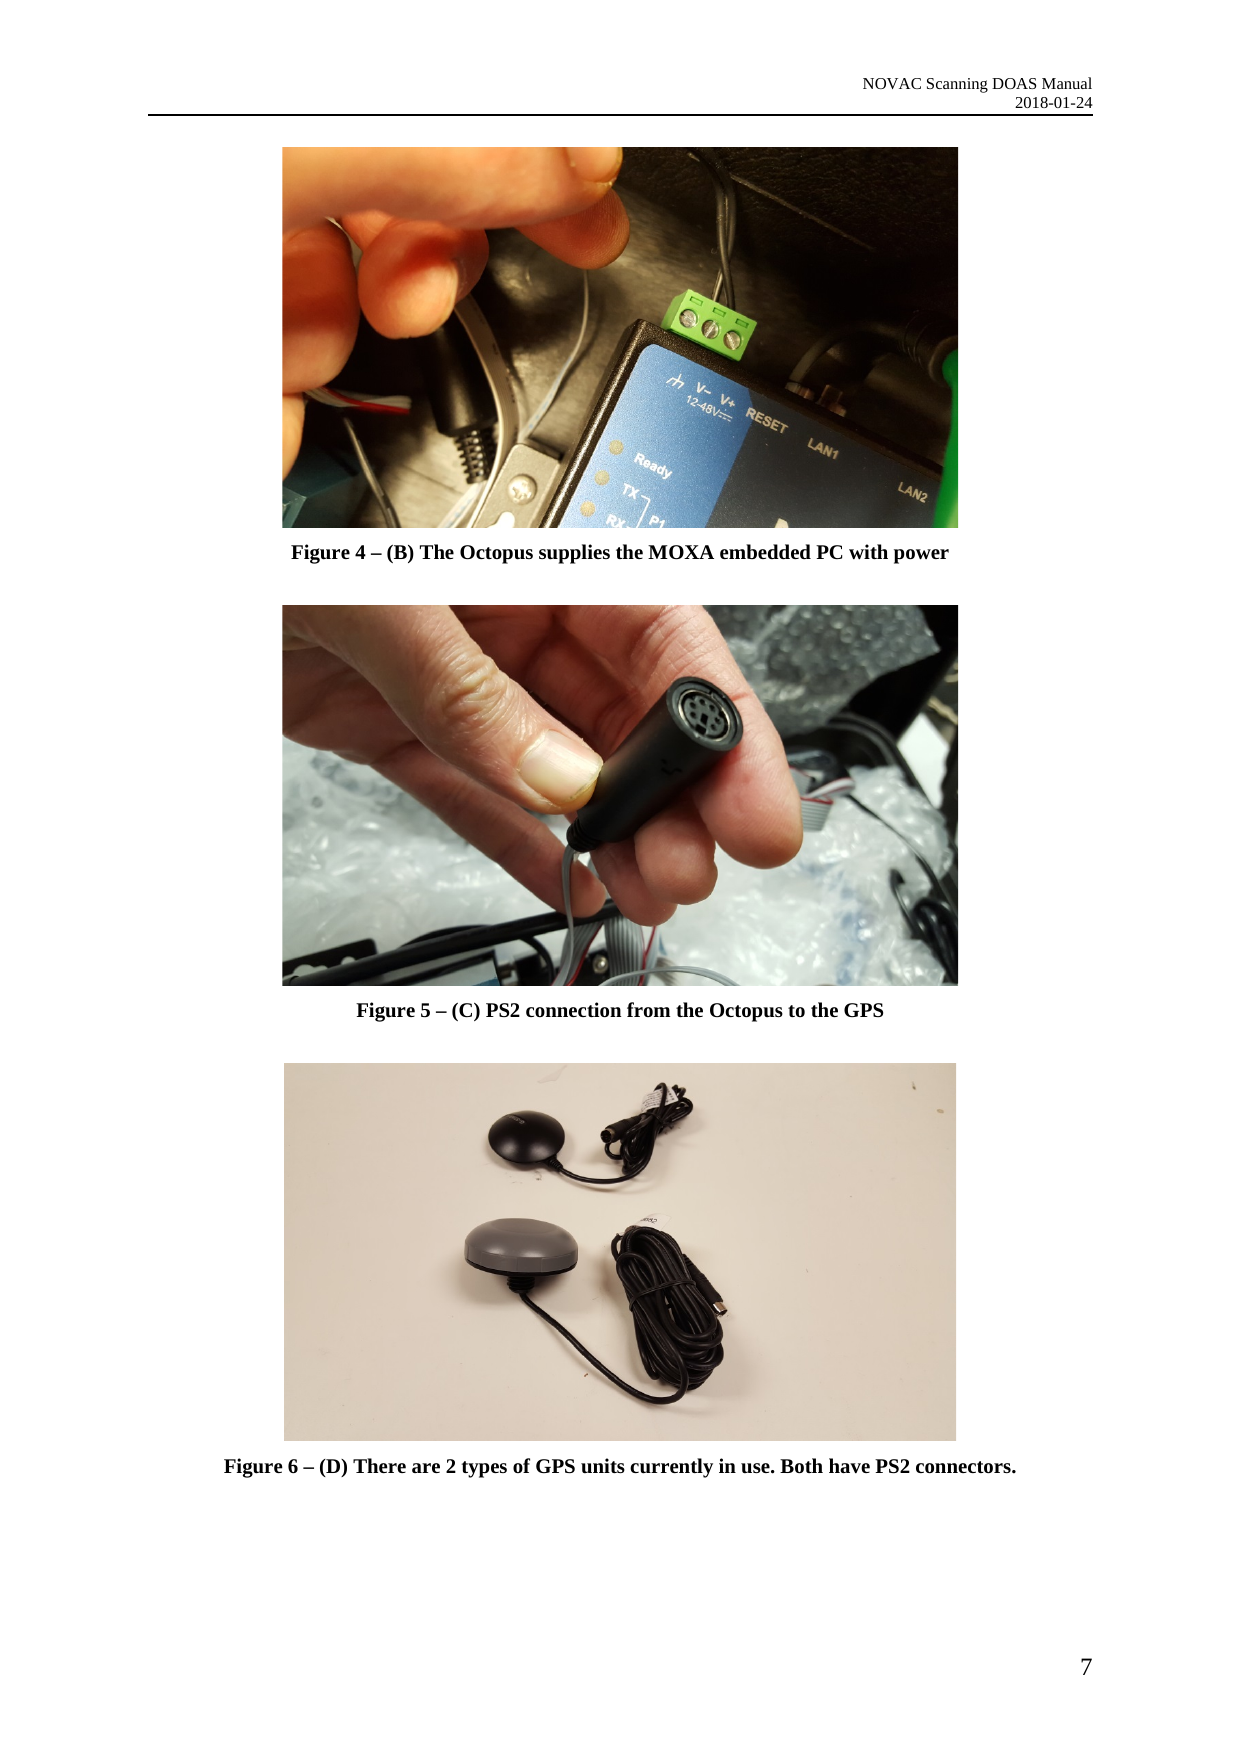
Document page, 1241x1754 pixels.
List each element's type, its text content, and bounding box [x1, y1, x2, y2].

picture [284, 1063, 957, 1441]
picture [282, 605, 959, 986]
picture [282, 147, 959, 528]
text Figure 5 – (C) PS2 connection from the Octopus to the GPS [148, 998, 1093, 1022]
text Figure 6 – (D) There are 2 types of GPS units currently in use. Both have PS2 connectors. [148, 1453, 1093, 1478]
text Figure 4 – (B) The Octopus supplies the MOXA embedded PC with power [148, 540, 1093, 564]
